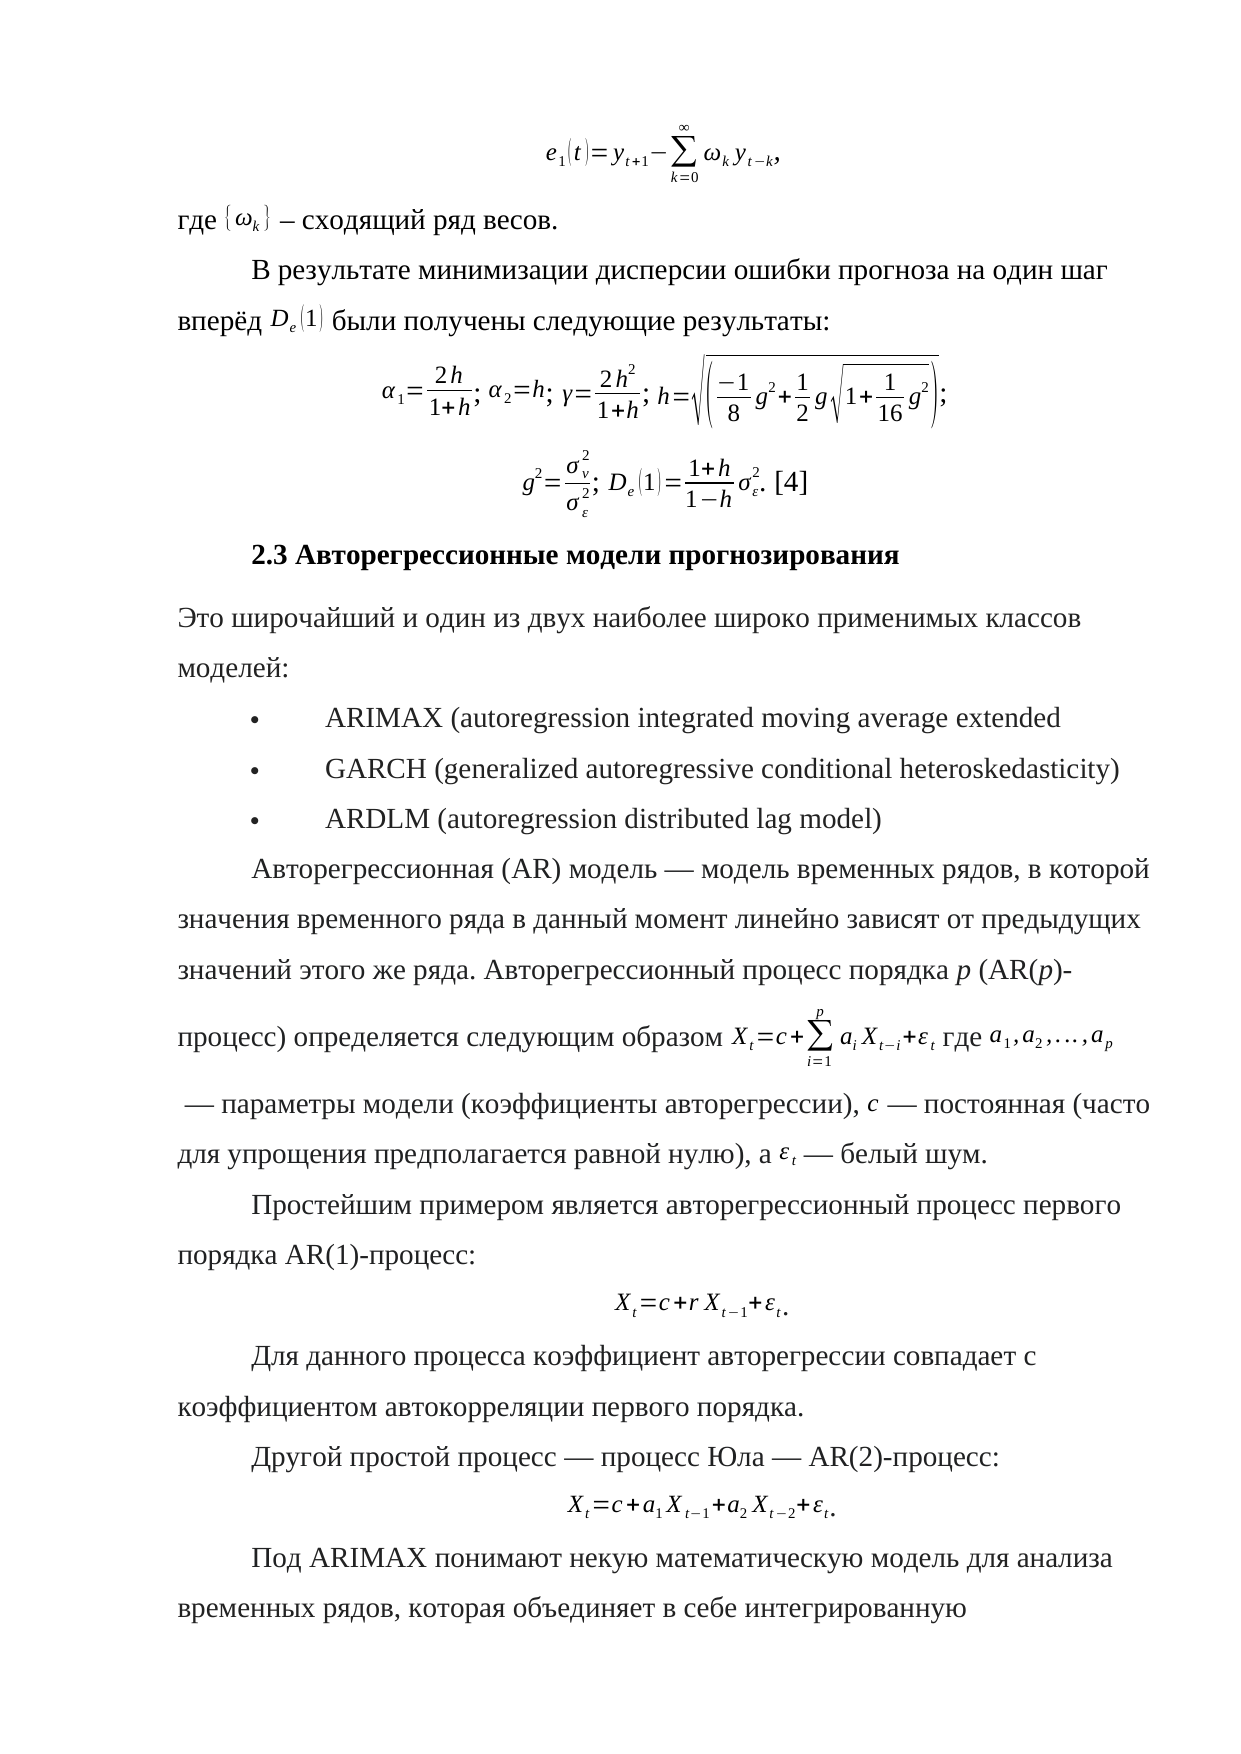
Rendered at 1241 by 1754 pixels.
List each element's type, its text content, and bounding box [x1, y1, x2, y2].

text . [177, 1288, 1152, 1322]
list ARIMAX (autoregression integrated moving average extended [177, 700, 1152, 734]
text ; . [4] [177, 447, 1152, 520]
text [177, 1540, 1152, 1624]
text Простейшим примером является авторегрессионный процесс первого порядка AR(1)-процесс: [177, 1187, 1152, 1271]
text ; ; ; ; [177, 353, 1152, 430]
list ARDLM (autoregression distributed lag model) [177, 801, 1152, 834]
text Авторегрессионная (AR) модель — модель временных рядов, в которой значения временного ряда в данный момент линейно зависят от предыдущих значений этого же ряда. Авторегрессионный процесс порядка p (AR(p)-процесс) определяется следующим образом где {\displaystyle a_{1},\ldots ,a_{p}} — параметры модели (коэффициенты авторегрессии), {\displaystyle c} — постоянная (часто для упрощения предполагается равной нулю), а {\displaystyle \varepsilon _{t}} — белый шум. [177, 851, 1152, 1170]
subtitle Это широчайший и один из двух наиболее широко применимых классов моделей: [177, 600, 1152, 684]
list GARCH (generalized autoregressive conditional heteroskedasticity) [177, 751, 1152, 784]
text где – сходящий ряд весов. [177, 202, 1152, 236]
text , [177, 118, 1152, 185]
text Для данного процесса коэффициент авторегрессии совпадает с коэффициентом автокорреляции первого порядка. [177, 1338, 1152, 1422]
subtitle 2.3 Авторегрессионные модели прогнозирования [177, 537, 1152, 571]
text . [177, 1489, 1152, 1523]
text В результате минимизации дисперсии ошибки прогноза на один шаг вперёд были получены следующие результаты: [177, 252, 1152, 336]
text Другой простой процесс — процесс Юла — AR(2)-процесс: [177, 1439, 1152, 1473]
